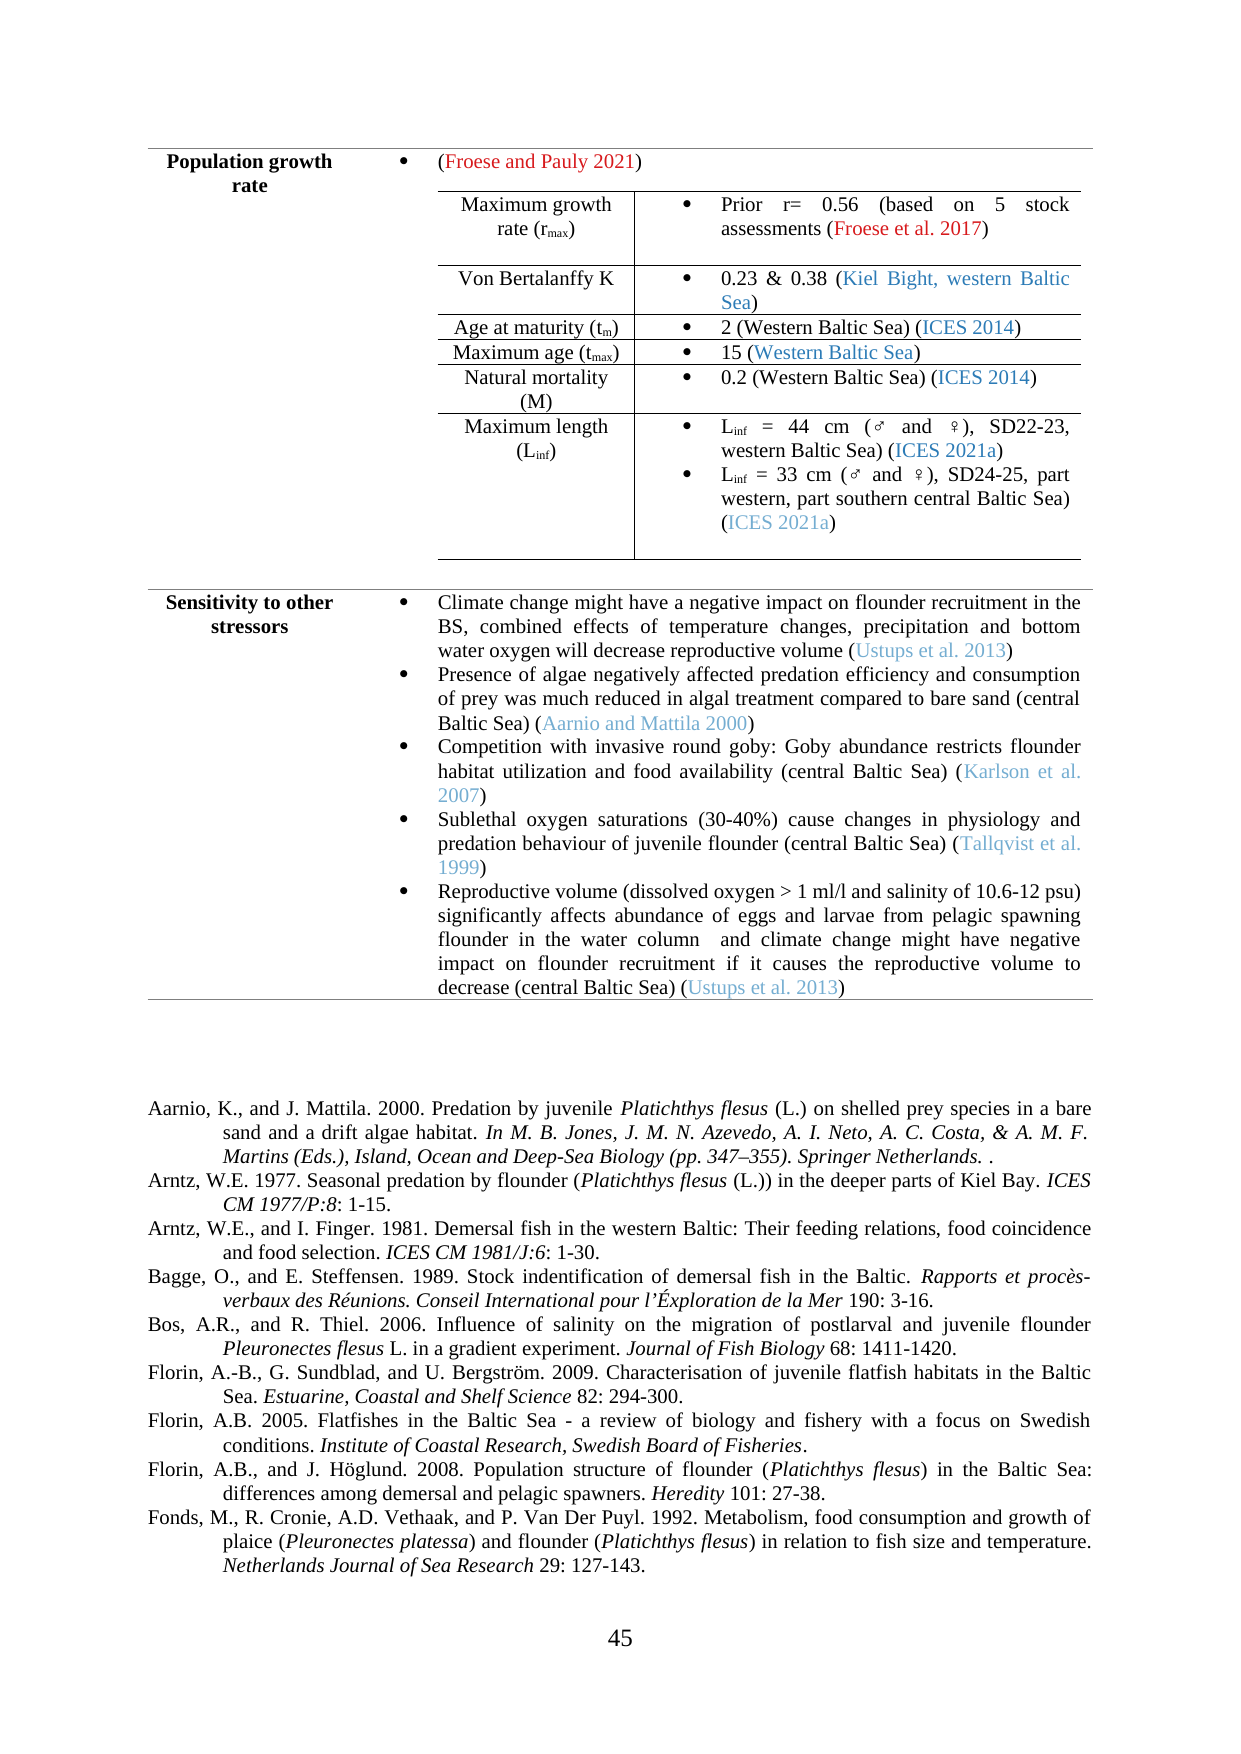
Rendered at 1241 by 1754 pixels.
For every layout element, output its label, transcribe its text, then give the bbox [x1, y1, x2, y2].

table_cell Population growth rate [148, 149, 351, 589]
text Florin, A.B., and J. Höglund. 2008. Population structure of flounder (Platichthys flesus) in the Baltic Sea: differences among demersal and pelagic spawners. Heredity 101: 27-38. [148, 1457, 1093, 1505]
text Bos, A.R., and R. Thiel. 2006. Influence of salinity on the migration of postlarval and juvenile flounder Pleuronectes flesus L. in a gradient experiment. Journal of Fish Biology 68: 1411-1420. [148, 1312, 1093, 1360]
text Aarnio, K., and J. Mattila. 2000. Predation by juvenile Platichthys flesus (L.) on shelled prey species in a bare sand and a drift algae habitat. In M. B. Jones, J. M. N. Azevedo, A. I. Neto, A. C. Costa, & A. M. F. Martins (Eds.), Island, Ocean and Deep-Sea Biology (pp. 347–355). Springer Netherlands. . [148, 1096, 1093, 1168]
text Florin, A.-B., G. Sundblad, and U. Bergström. 2009. Characterisation of juvenile flatfish habitats in the Baltic Sea. Estuarine, Coastal and Shelf Science 82: 294-300. [148, 1360, 1093, 1408]
text Florin, A.B. 2005. Flatfishes in the Baltic Sea - a review of biology and fishery with a focus on Swedish conditions. Institute of Coastal Research, Swedish Board of Fisheries. [148, 1408, 1093, 1457]
text Bagge, O., and E. Steffensen. 1989. Stock indentification of demersal fish in the Baltic. Rapports et procès-verbaux des Réunions. Conseil International pour l’Éxploration de la Mer 190: 3-16. [148, 1264, 1093, 1312]
text Arntz, W.E., and I. Finger. 1981. Demersal fish in the western Baltic: Their feeding relations, food coincidence and food selection. ICES CM 1981/J:6: 1-30. [148, 1216, 1093, 1264]
table_cell Climate change might have a negative impact on flounder recruitment in the BS, combined effects of temperature changes, precipitation and bottom water oxygen will decrease reproductive volume (Ustups et al. 2013) Presence of algae negatively affected predation efficiency and consumption of prey was much reduced in algal treatment compared to bare sand (central Baltic Sea) (Aarnio and Mattila 2000) Competition with invasive round goby: Goby abundance restricts flounder habitat utilization and food availability (central Baltic Sea) (Karlson et al. 2007) Sublethal oxygen saturations (30-40%) cause changes in physiology and predation behaviour of juvenile flounder (central Baltic Sea) (Tallqvist et al. 1999) Reproductive volume (dissolved oxygen > 1 ml/l and salinity of 10.6-12 psu) significantly affects abundance of eggs and larvae from pelagic spawning flounder in the water column and climate change might have negative impact on flounder recruitment if it causes the reproductive volume to decrease (central Baltic Sea) (Ustups et al. 2013) [351, 590, 1093, 999]
table_cell Sensitivity to other stressors [148, 590, 351, 999]
text Arntz, W.E. 1977. Seasonal predation by flounder (Platichthys flesus (L.)) in the deeper parts of Kiel Bay. ICES CM 1977/P:8: 1-15. [148, 1168, 1093, 1216]
table_cell (Froese and Pauly 2021) [351, 149, 1093, 589]
text Fonds, M., R. Cronie, A.D. Vethaak, and P. Van Der Puyl. 1992. Metabolism, food consumption and growth of plaice (Pleuronectes platessa) and flounder (Platichthys flesus) in relation to fish size and temperature. Netherlands Journal of Sea Research 29: 127-143. [148, 1505, 1093, 1577]
